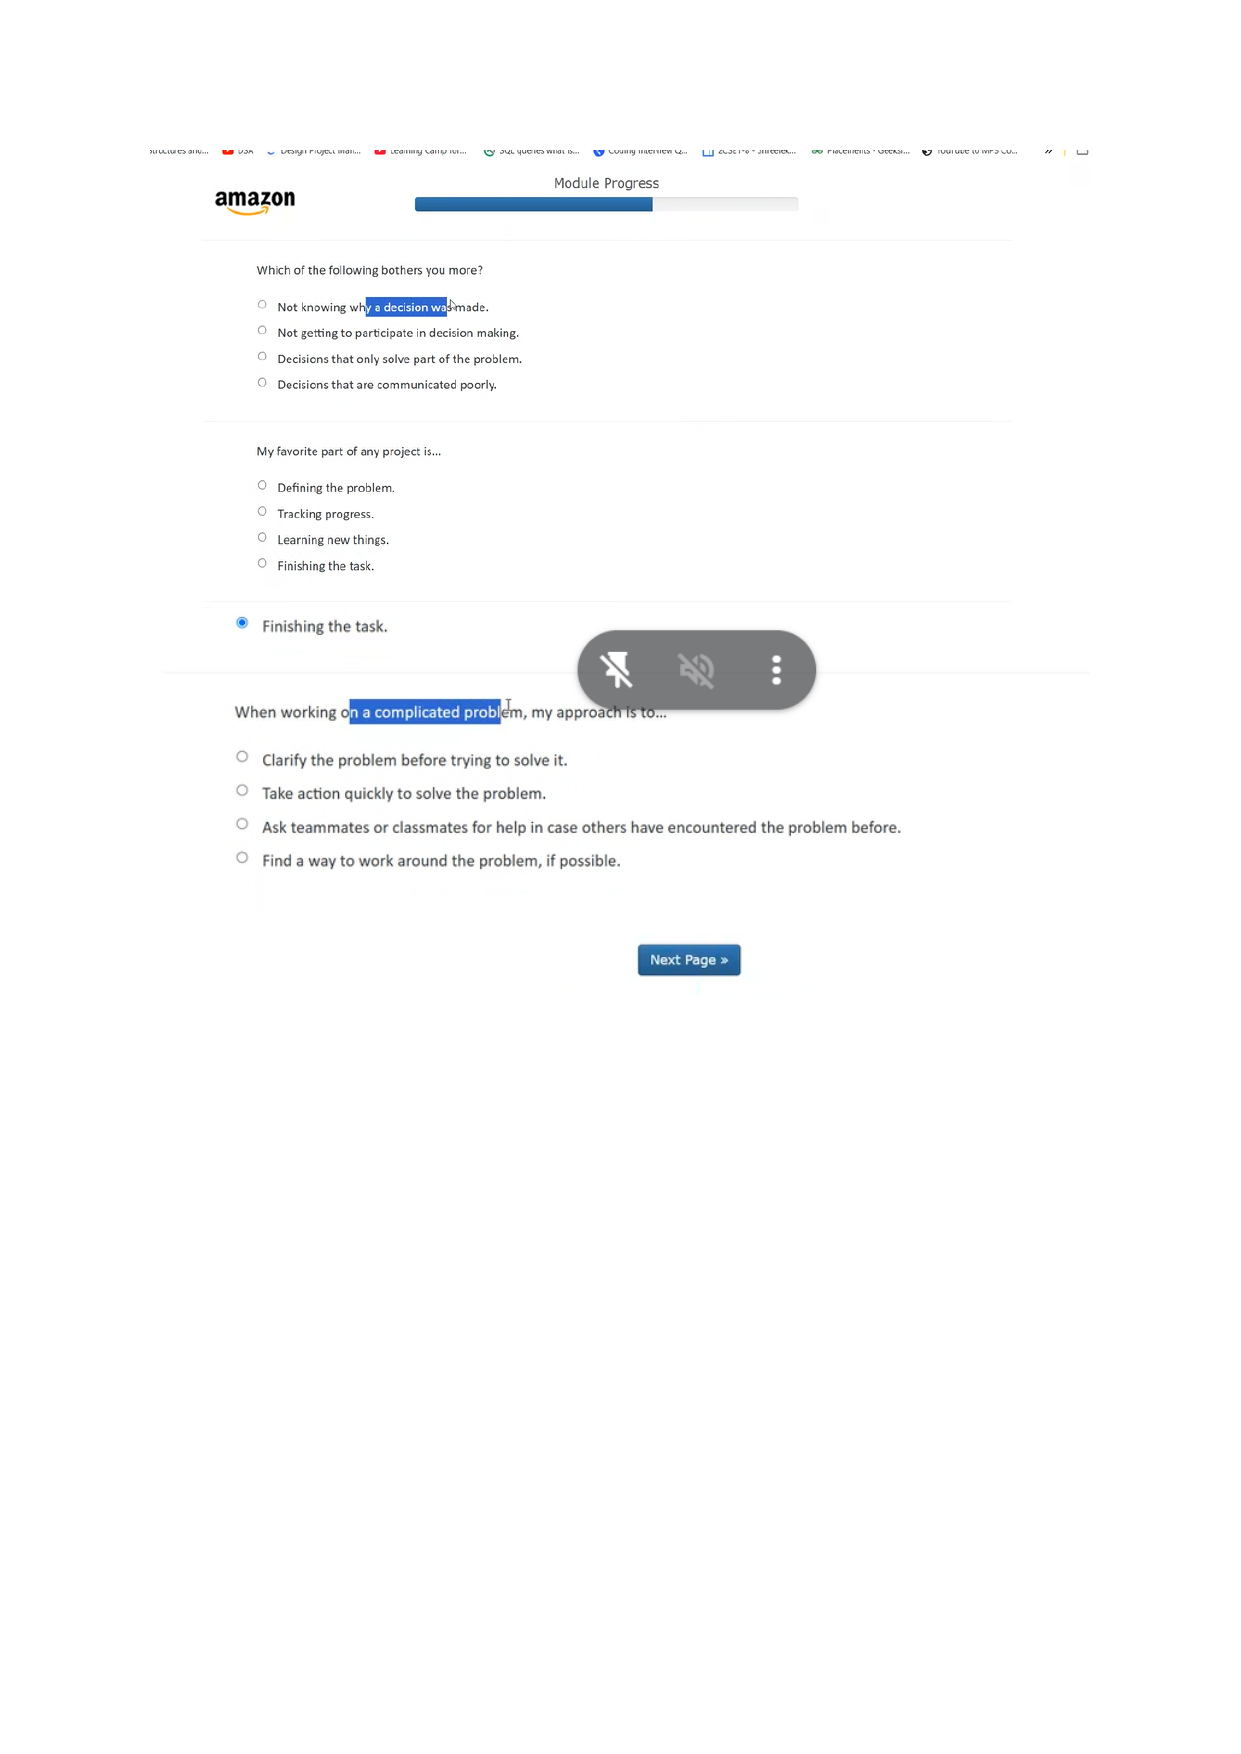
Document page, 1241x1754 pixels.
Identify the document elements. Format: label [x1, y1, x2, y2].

picture [150, 611, 1091, 997]
picture [150, 150, 1091, 610]
